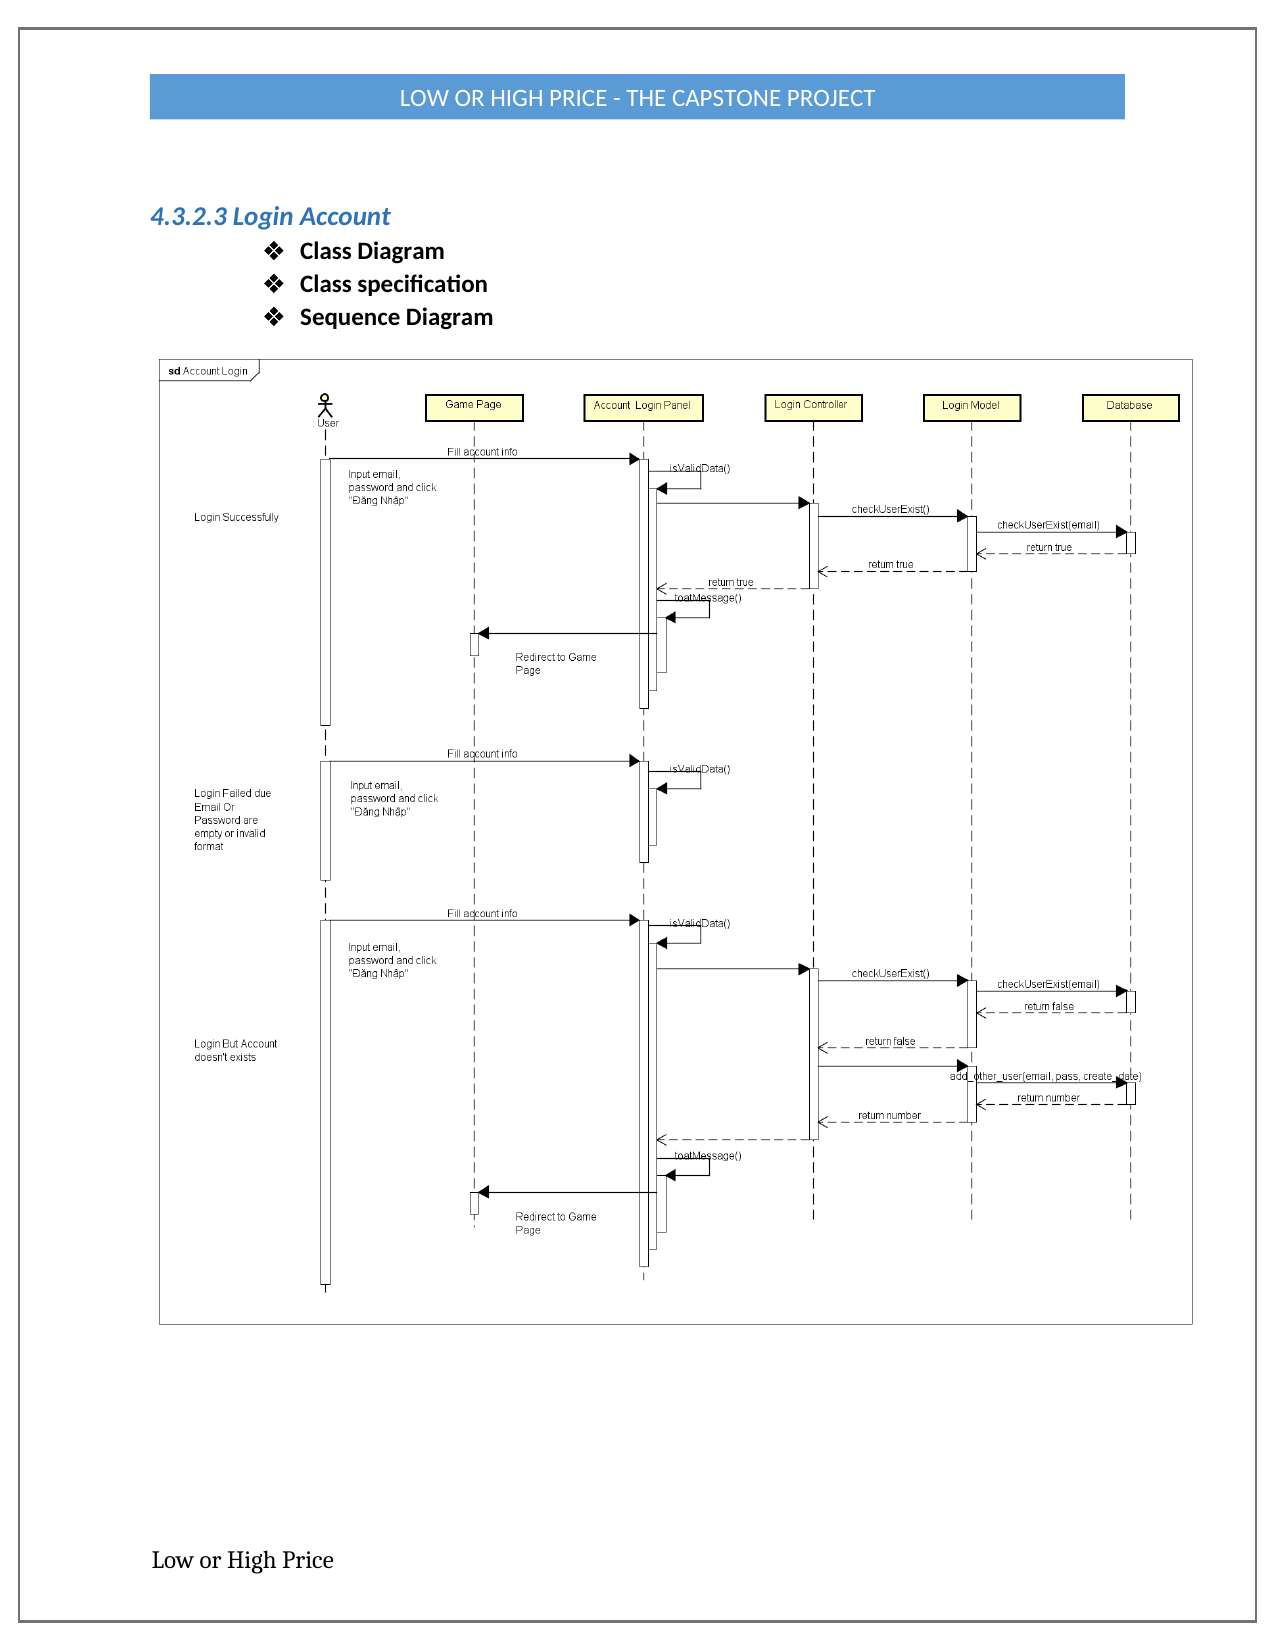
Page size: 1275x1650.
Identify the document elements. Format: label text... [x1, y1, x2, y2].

list Class Diagram [262, 235, 1125, 266]
list Sequence Diagram [262, 301, 1125, 332]
picture [150, 350, 1200, 1332]
list Class specification [262, 268, 1125, 299]
subtitle 4.3.2.3 Login Account [150, 199, 1125, 233]
